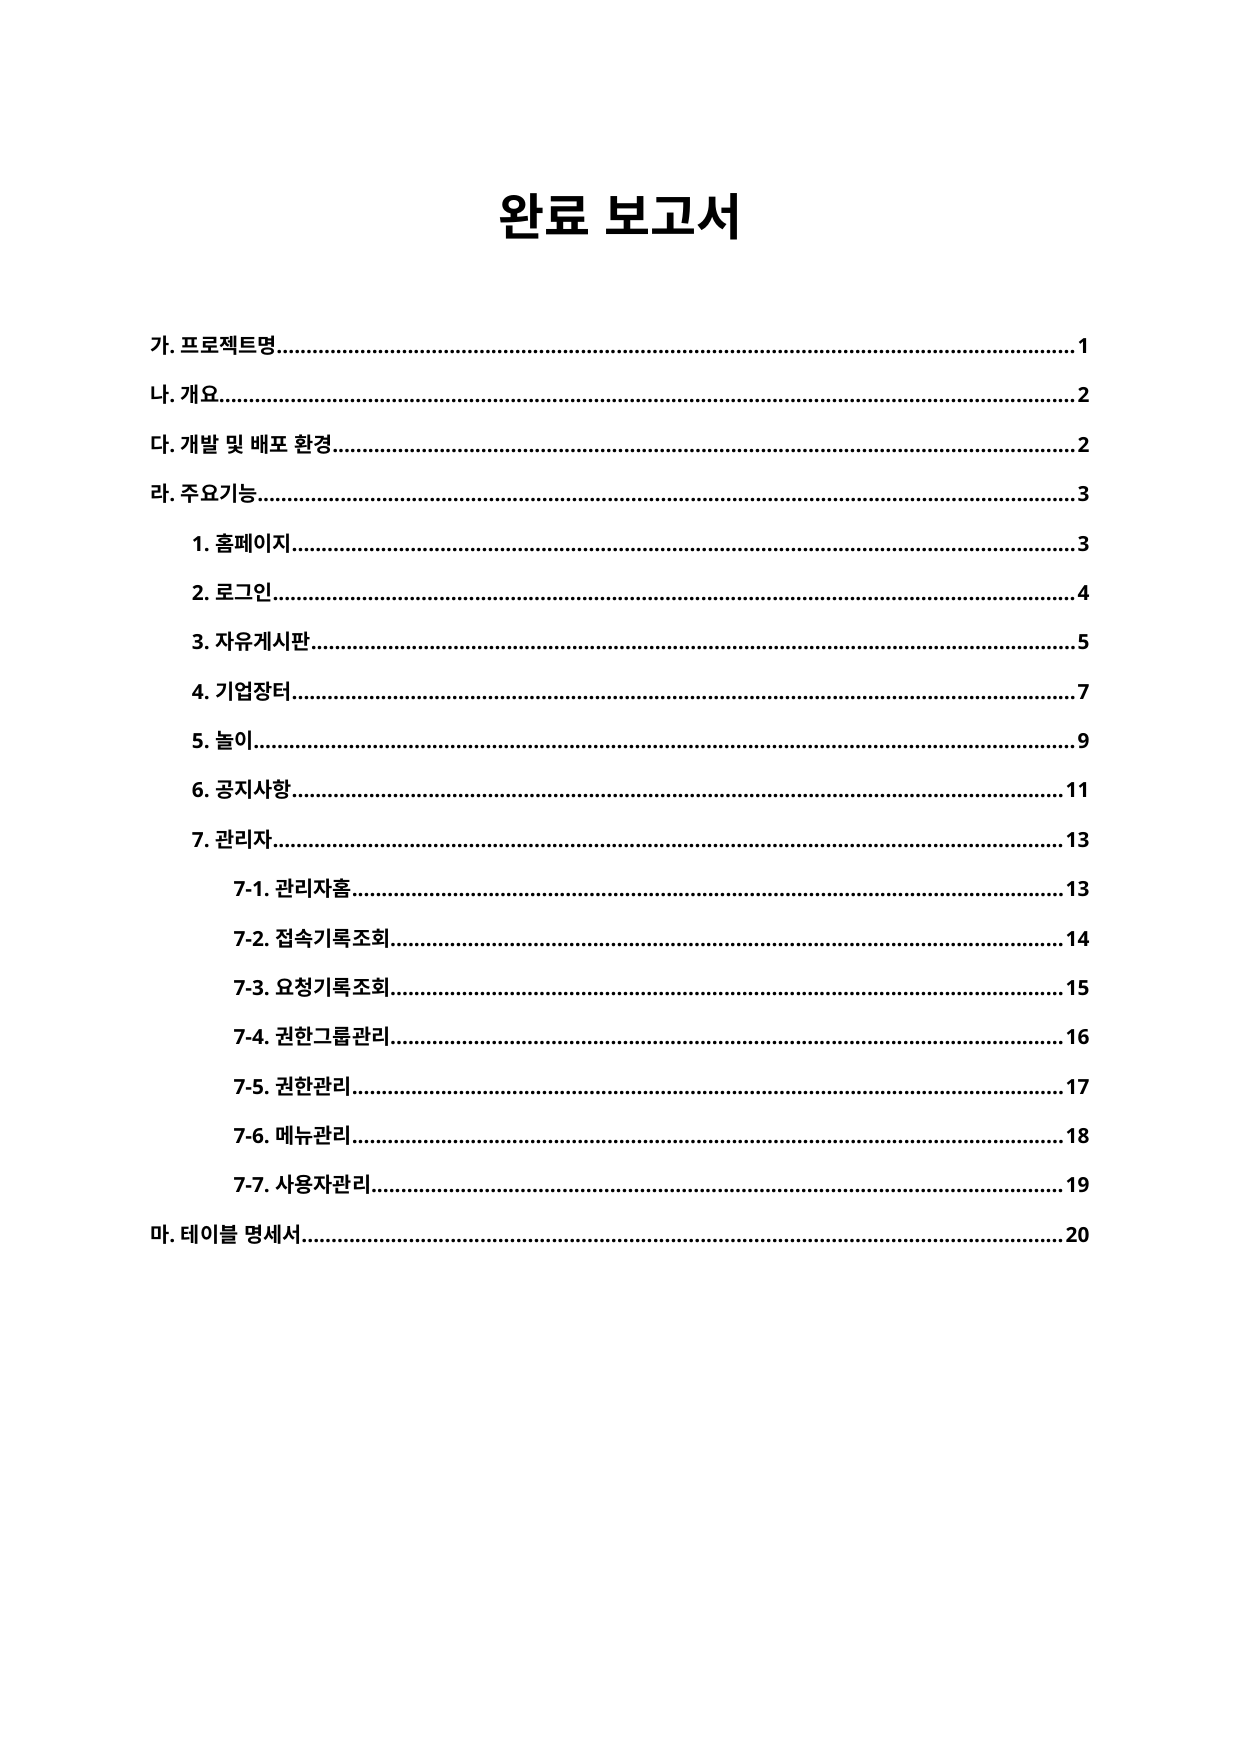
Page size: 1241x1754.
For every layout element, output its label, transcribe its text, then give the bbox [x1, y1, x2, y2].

text 완료 보고서 [150, 177, 1090, 249]
